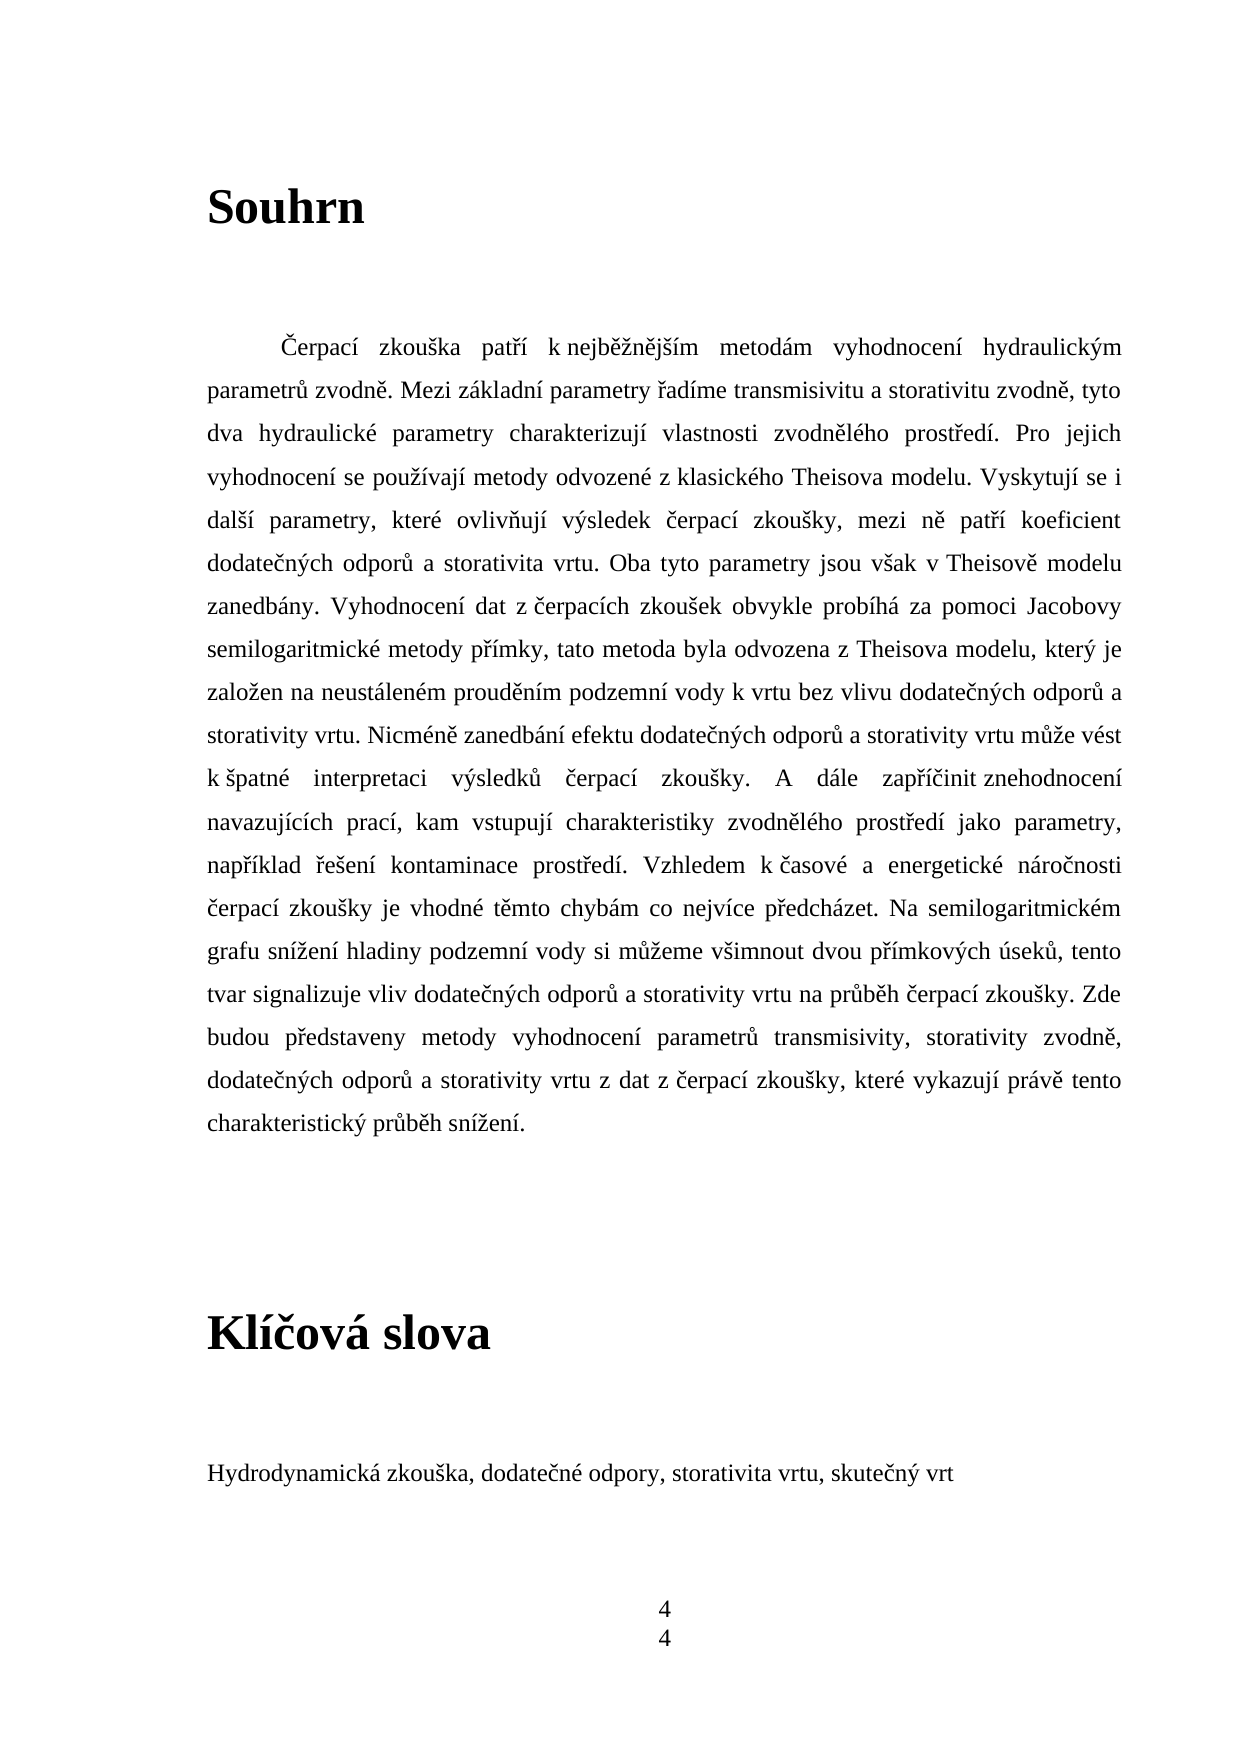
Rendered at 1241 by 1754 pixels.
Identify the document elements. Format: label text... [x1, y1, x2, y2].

subtitle Souhrn [207, 177, 1122, 235]
text Čerpací zkouška patří k nejběžnějším metodám vyhodnocení hydraulickým parametrů zvodně. Mezi základní parametry řadíme transmisivitu a storativitu zvodně, tyto dva hydraulické parametry charakterizují vlastnosti zvodnělého prostředí. Pro jejich vyhodnocení se používají metody odvozené z klasického Theisova modelu. Vyskytují se i další parametry, které ovlivňují výsledek čerpací zkoušky, mezi ně patří koeficient dodatečných odporů a storativita vrtu. Oba tyto parametry jsou však v Theisově modelu zanedbány. Vyhodnocení dat z čerpacích zkoušek obvykle probíhá za pomoci Jacobovy semilogaritmické metody přímky, tato metoda byla odvozena z Theisova modelu, který je založen na neustáleném prouděním podzemní vody k vrtu bez vlivu dodatečných odporů a storativity vrtu. Nicméně zanedbání efektu dodatečných odporů a storativity vrtu může vést k špatné interpretaci výsledků čerpací zkoušky. A dále zapříčinit znehodnocení navazujících prací, kam vstupují charakteristiky zvodnělého prostředí jako parametry, například řešení kontaminace prostředí. Vzhledem k časové a energetické náročnosti čerpací zkoušky je vhodné těmto chybám co nejvíce předcházet. Na semilogaritmickém grafu snížení hladiny podzemní vody si můžeme všimnout dvou přímkových úseků, tento tvar signalizuje vliv dodatečných odporů a storativity vrtu na průběh čerpací zkoušky. Zde budou představeny metody vyhodnocení parametrů transmisivity, storativity zvodně, dodatečných odporů a storativity vrtu z dat z čerpací zkoušky, které vykazují právě tento charakteristický průběh snížení. [207, 332, 1122, 1137]
subtitle Klíčová slova [207, 1303, 1122, 1361]
text Hydrodynamická zkouška, dodatečné odpory, storativita vrtu, skutečný vrt [207, 1458, 1122, 1487]
